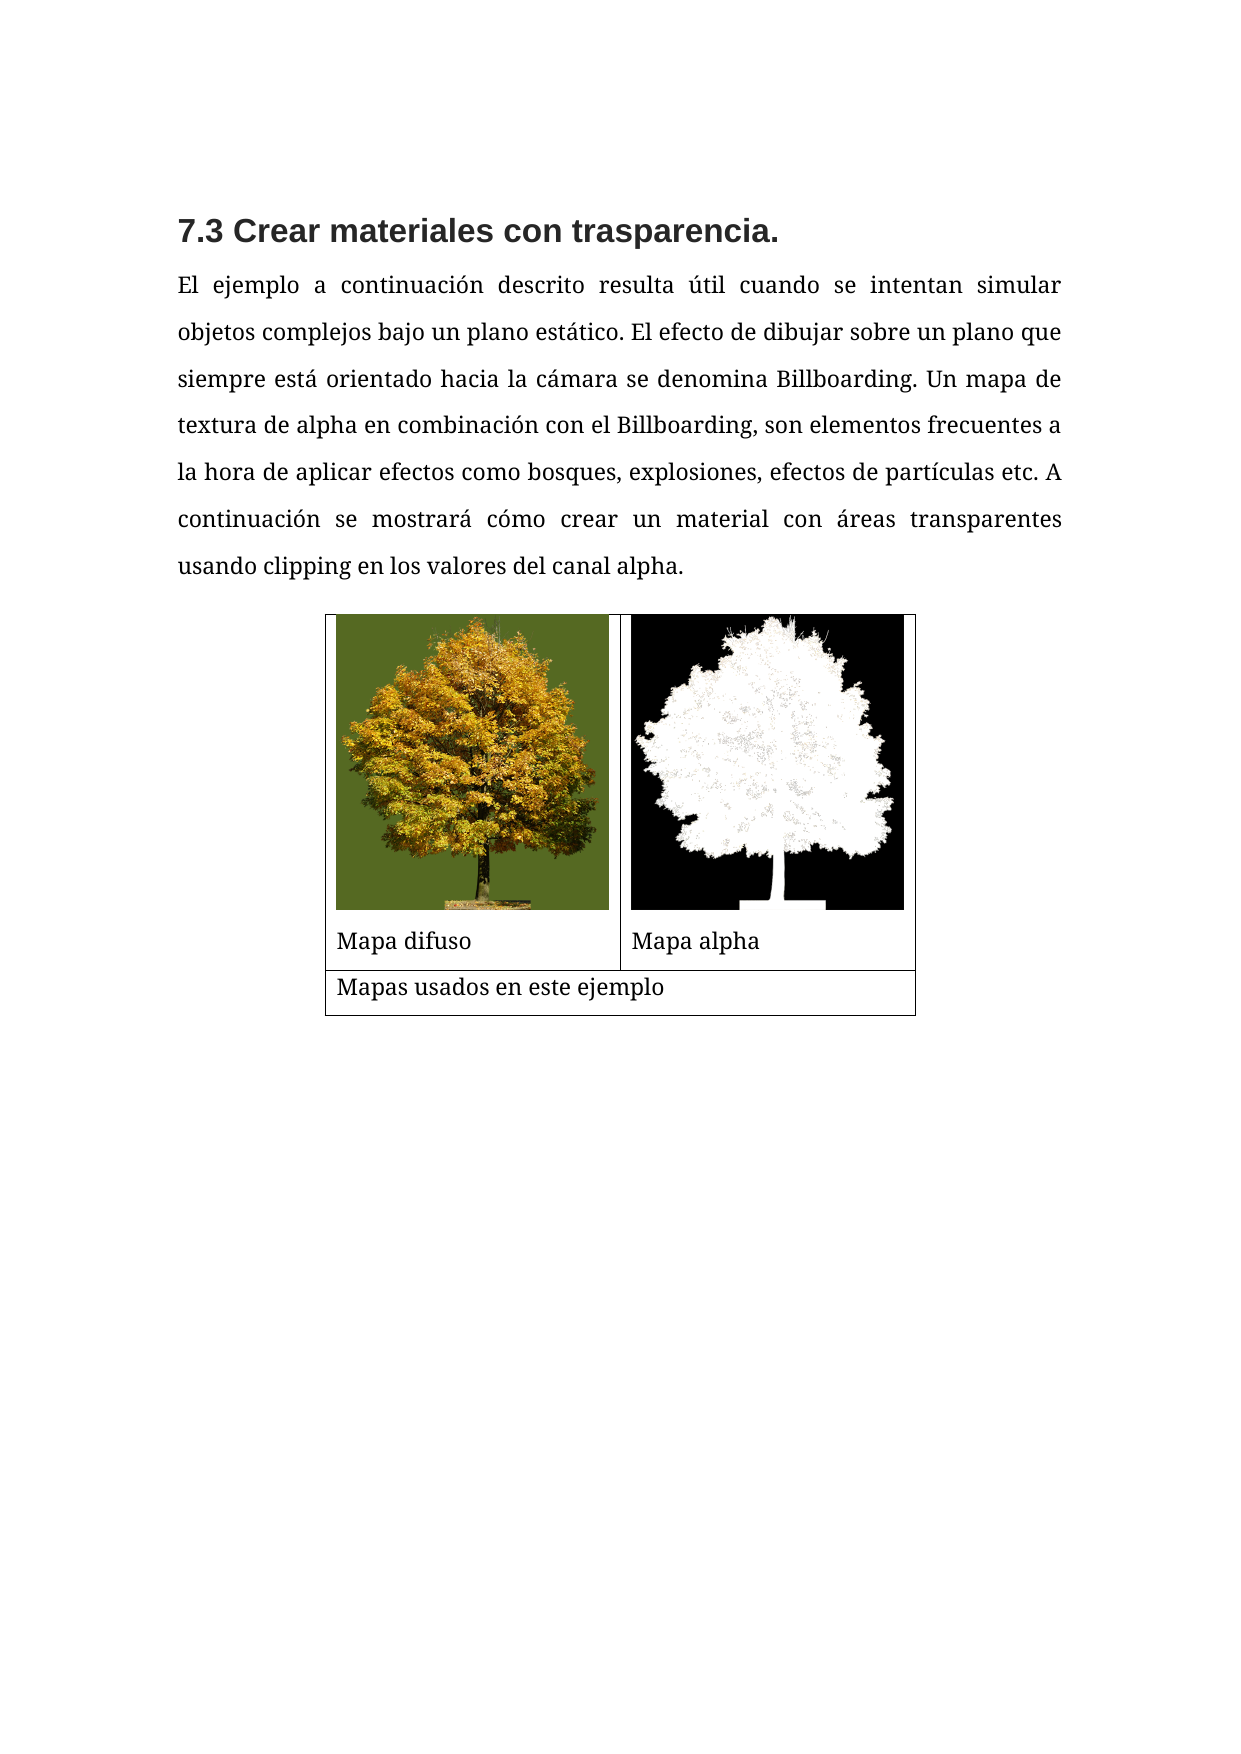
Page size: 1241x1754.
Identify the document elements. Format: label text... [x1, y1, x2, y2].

table_cell Mapas usados en este ejemplo [326, 971, 915, 1015]
text El ejemplo a continuación descrito resulta útil cuando se intentan simular objetos complejos bajo un plano estático. El efecto de dibujar sobre un plano que siempre está orientado hacia la cámara se denomina Billboarding. Un mapa de textura de alpha en combinación con el Billboarding, son elementos frecuentes a la hora de aplicar efectos como bosques, explosiones, efectos de partículas etc. A continuación se mostrará cómo crear un material con áreas transparentes usando clipping en los valores del canal alpha. [177, 269, 1063, 581]
table_header Mapa alpha [621, 615, 915, 969]
subtitle Crear materiales con trasparencia. [177, 211, 1063, 250]
table_header Mapa difuso [326, 615, 620, 969]
picture [336, 614, 609, 910]
picture [631, 614, 904, 910]
